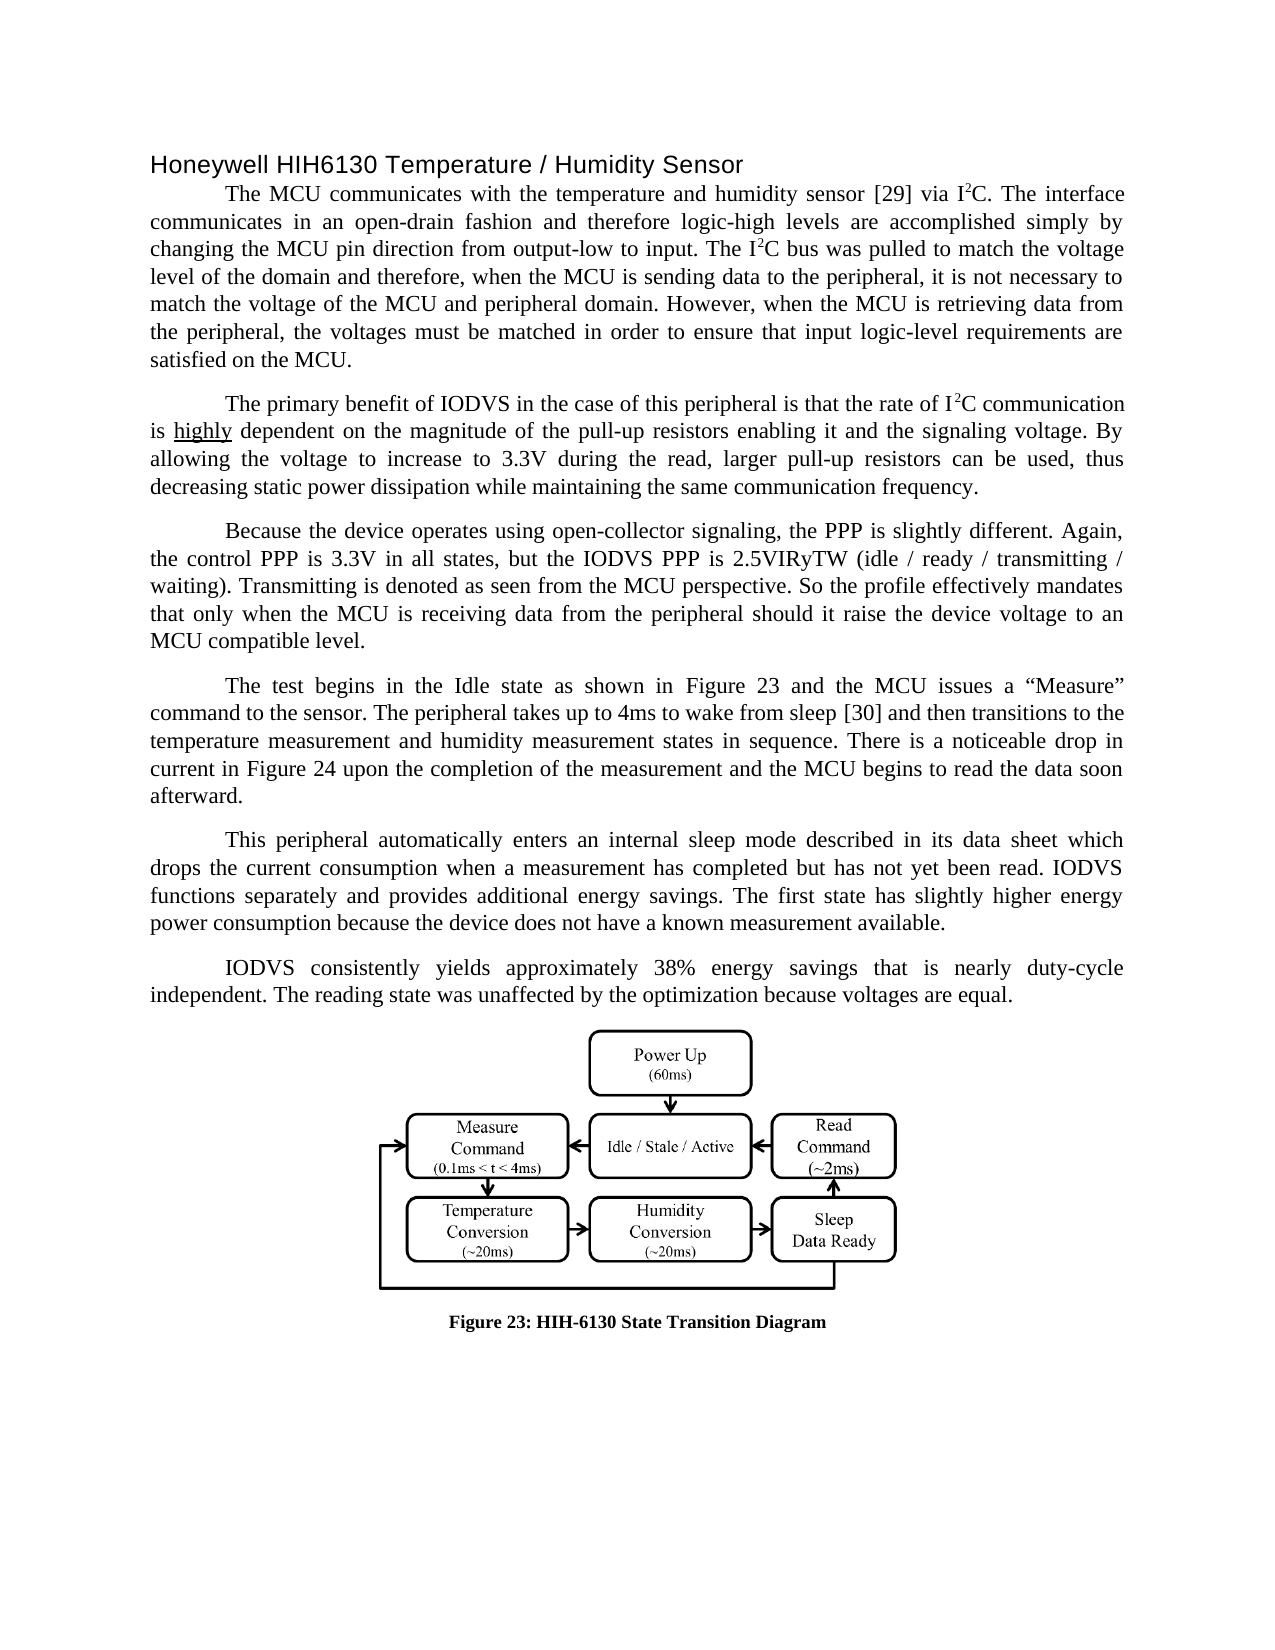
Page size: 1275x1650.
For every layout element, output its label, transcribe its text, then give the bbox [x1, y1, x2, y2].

text The primary benefit of IODVS in the case of this peripheral is that the rate of I2C communication is highly dependent on the magnitude of the pull-up resistors enabling it and the signaling voltage. By allowing the voltage to increase to 3.3V during the read, larger pull-up resistors can be used, thus decreasing static power dissipation while maintaining the same communication frequency. [150, 390, 1125, 499]
text The test begins in the Idle state as shown in Figure 23 and the MCU issues a “Measure” command to the sensor. The peripheral takes up to 4ms to wake from sleep and then transitions to the temperature measurement and humidity measurement states in sequence. There is a noticeable drop in current in Figure 24 upon the completion of the measurement and the MCU begins to read the data soon afterward. [150, 672, 1125, 808]
subtitle Honeywell HIH6130 Temperature / Humidity Sensor [150, 150, 1125, 179]
text The MCU communicates with the temperature and humidity sensor via I2C. The interface communicates in an open-drain fashion and therefore logic-high levels are accomplished simply by changing the MCU pin direction from output-low to input. The I2C bus was pulled to match the voltage level of the domain and therefore, when the MCU is sending data to the peripheral, it is not necessary to match the voltage of the MCU and peripheral domain. However, when the MCU is retrieving data from the peripheral, the voltages must be matched in order to ensure that input logic-level requirements are satisfied on the MCU. [150, 180, 1125, 372]
text This peripheral automatically enters an internal sleep mode described in its data sheet which drops the current consumption when a measurement has completed but has not yet been read. IODVS functions separately and provides additional energy savings. The first state has slightly higher energy power consumption because the device does not have a known measurement available. [150, 826, 1125, 936]
text Because the device operates using open-collector signaling, the PPP is slightly different. Again, the control PPP is 3.3V in all states, but the IODVS PPP is 2.5VIRyTW (idle / ready / transmitting / waiting). Transmitting is denoted as seen from the MCU perspective. So the profile effectively mandates that only when the MCU is receiving data from the peripheral should it raise the device voltage to an MCU compatible level. [150, 517, 1125, 654]
picture [375, 1025, 900, 1293]
text IODVS consistently yields approximately 38% energy savings that is nearly duty-cycle independent. The reading state was unaffected by the optimization because voltages are equal. [150, 953, 1125, 1007]
